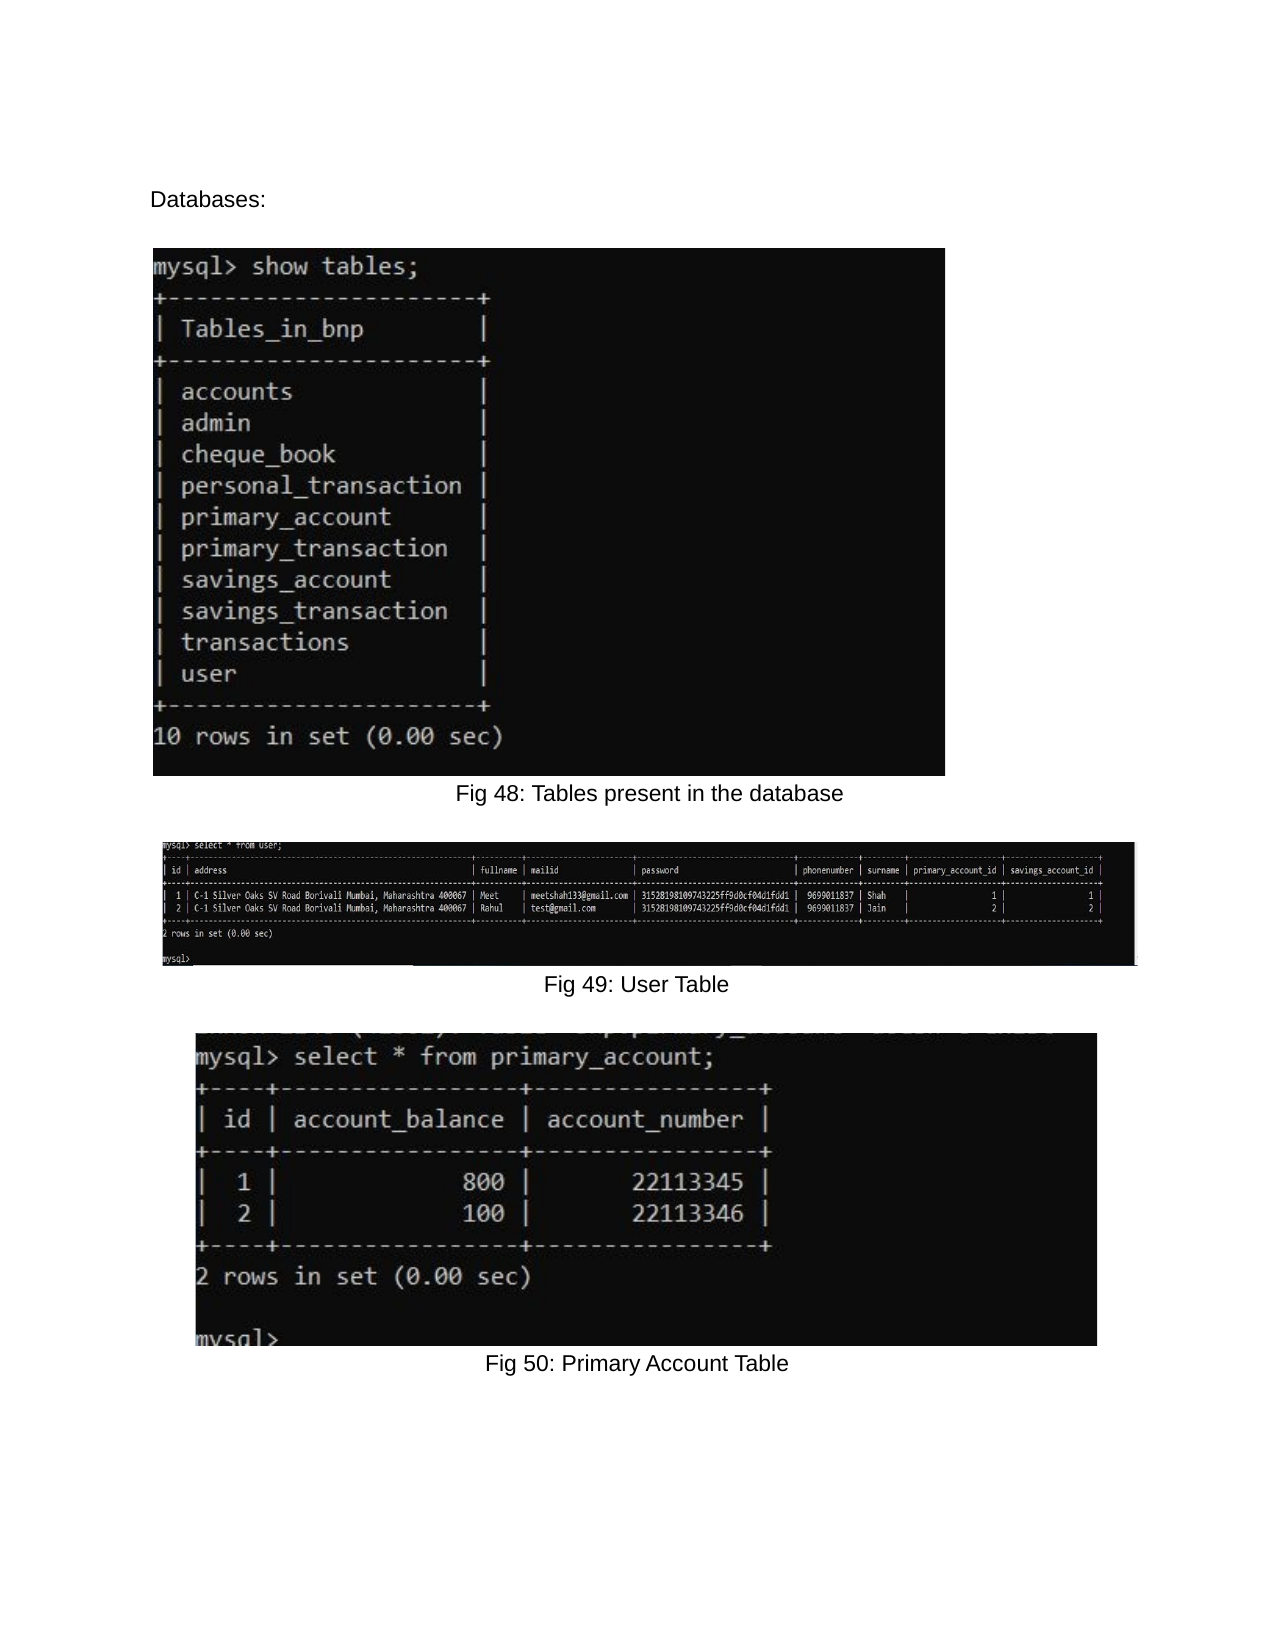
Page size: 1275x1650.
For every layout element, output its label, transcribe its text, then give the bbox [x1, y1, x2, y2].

text Databases: [150, 186, 1213, 212]
subtitle Fig 48: Tables present in the database [150, 780, 1213, 806]
picture [153, 248, 946, 776]
text Fig 49: User Table [150, 971, 1123, 997]
text Fig 50: Primary Account Table [150, 1350, 1124, 1377]
picture [195, 1033, 1098, 1346]
picture [162, 842, 1138, 966]
